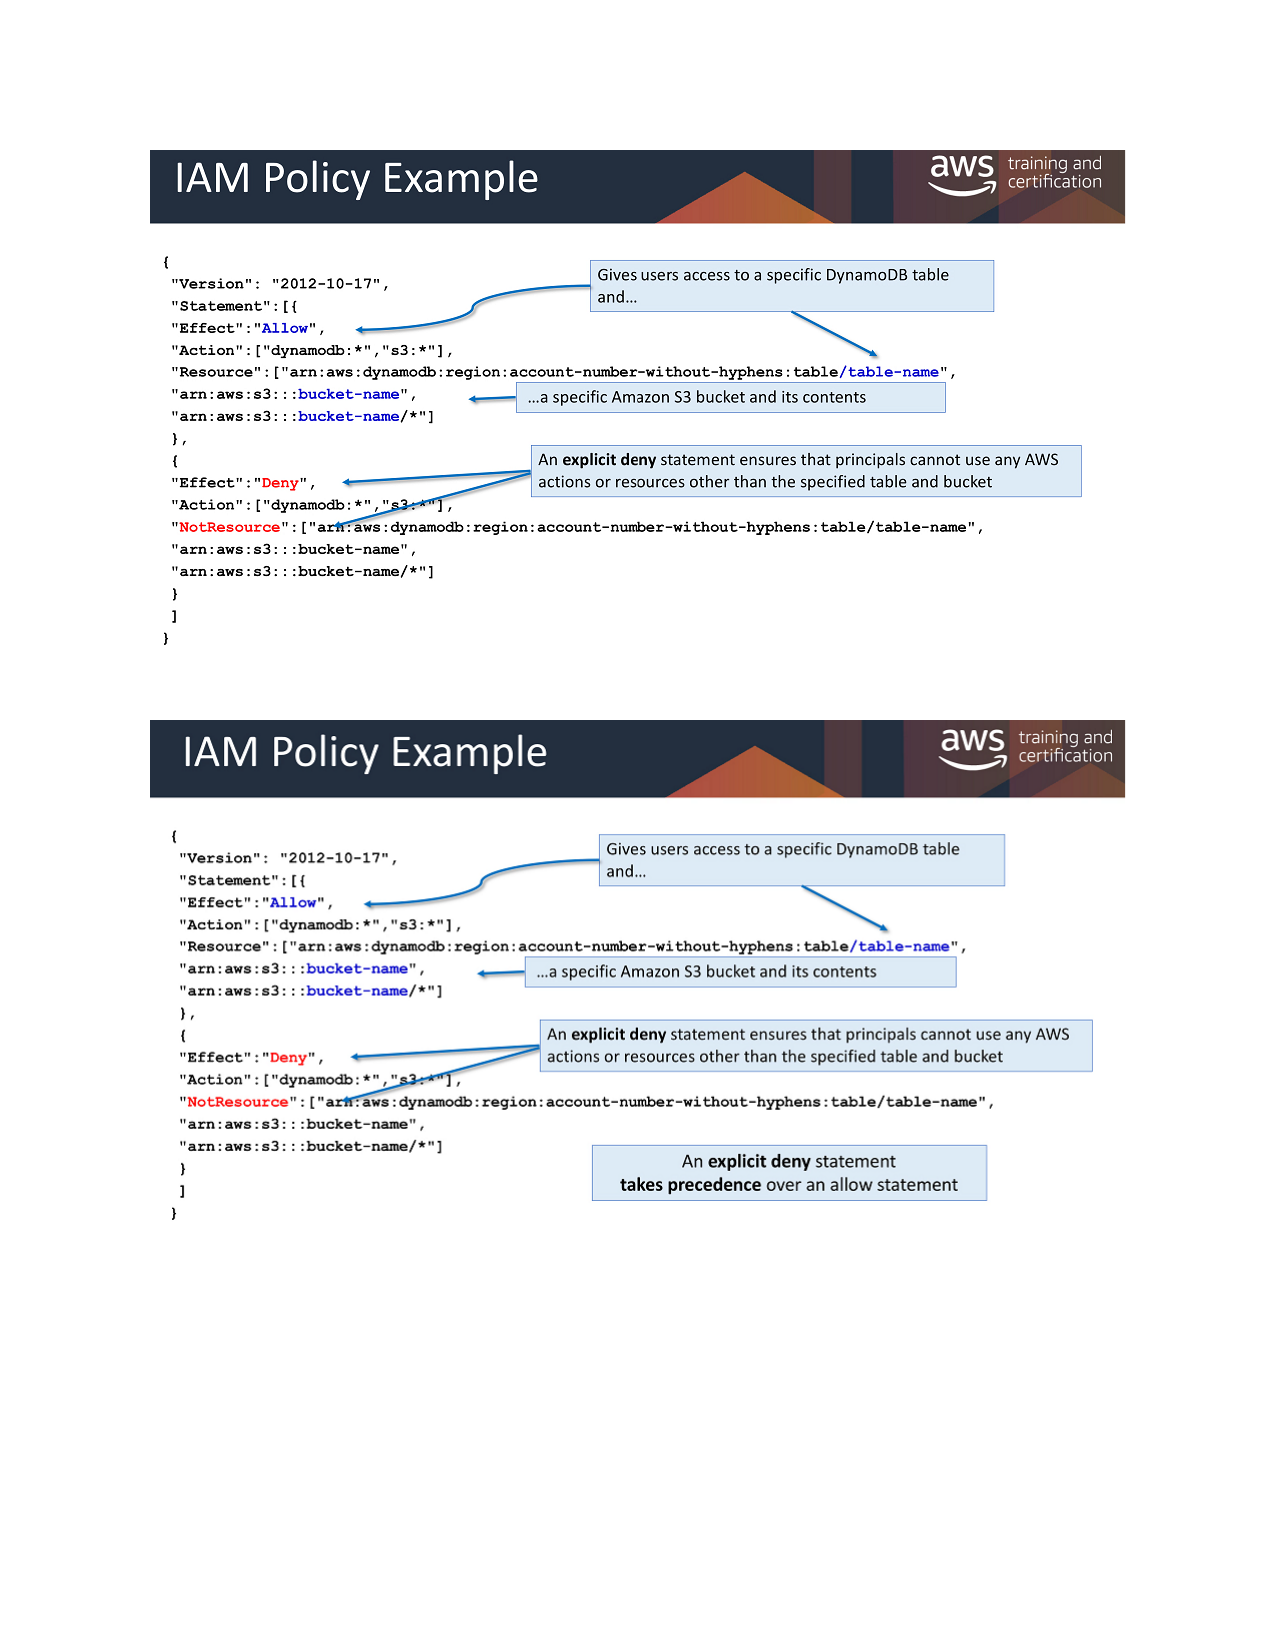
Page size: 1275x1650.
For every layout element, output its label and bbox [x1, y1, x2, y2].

picture [150, 720, 1125, 1237]
picture [150, 150, 1125, 655]
